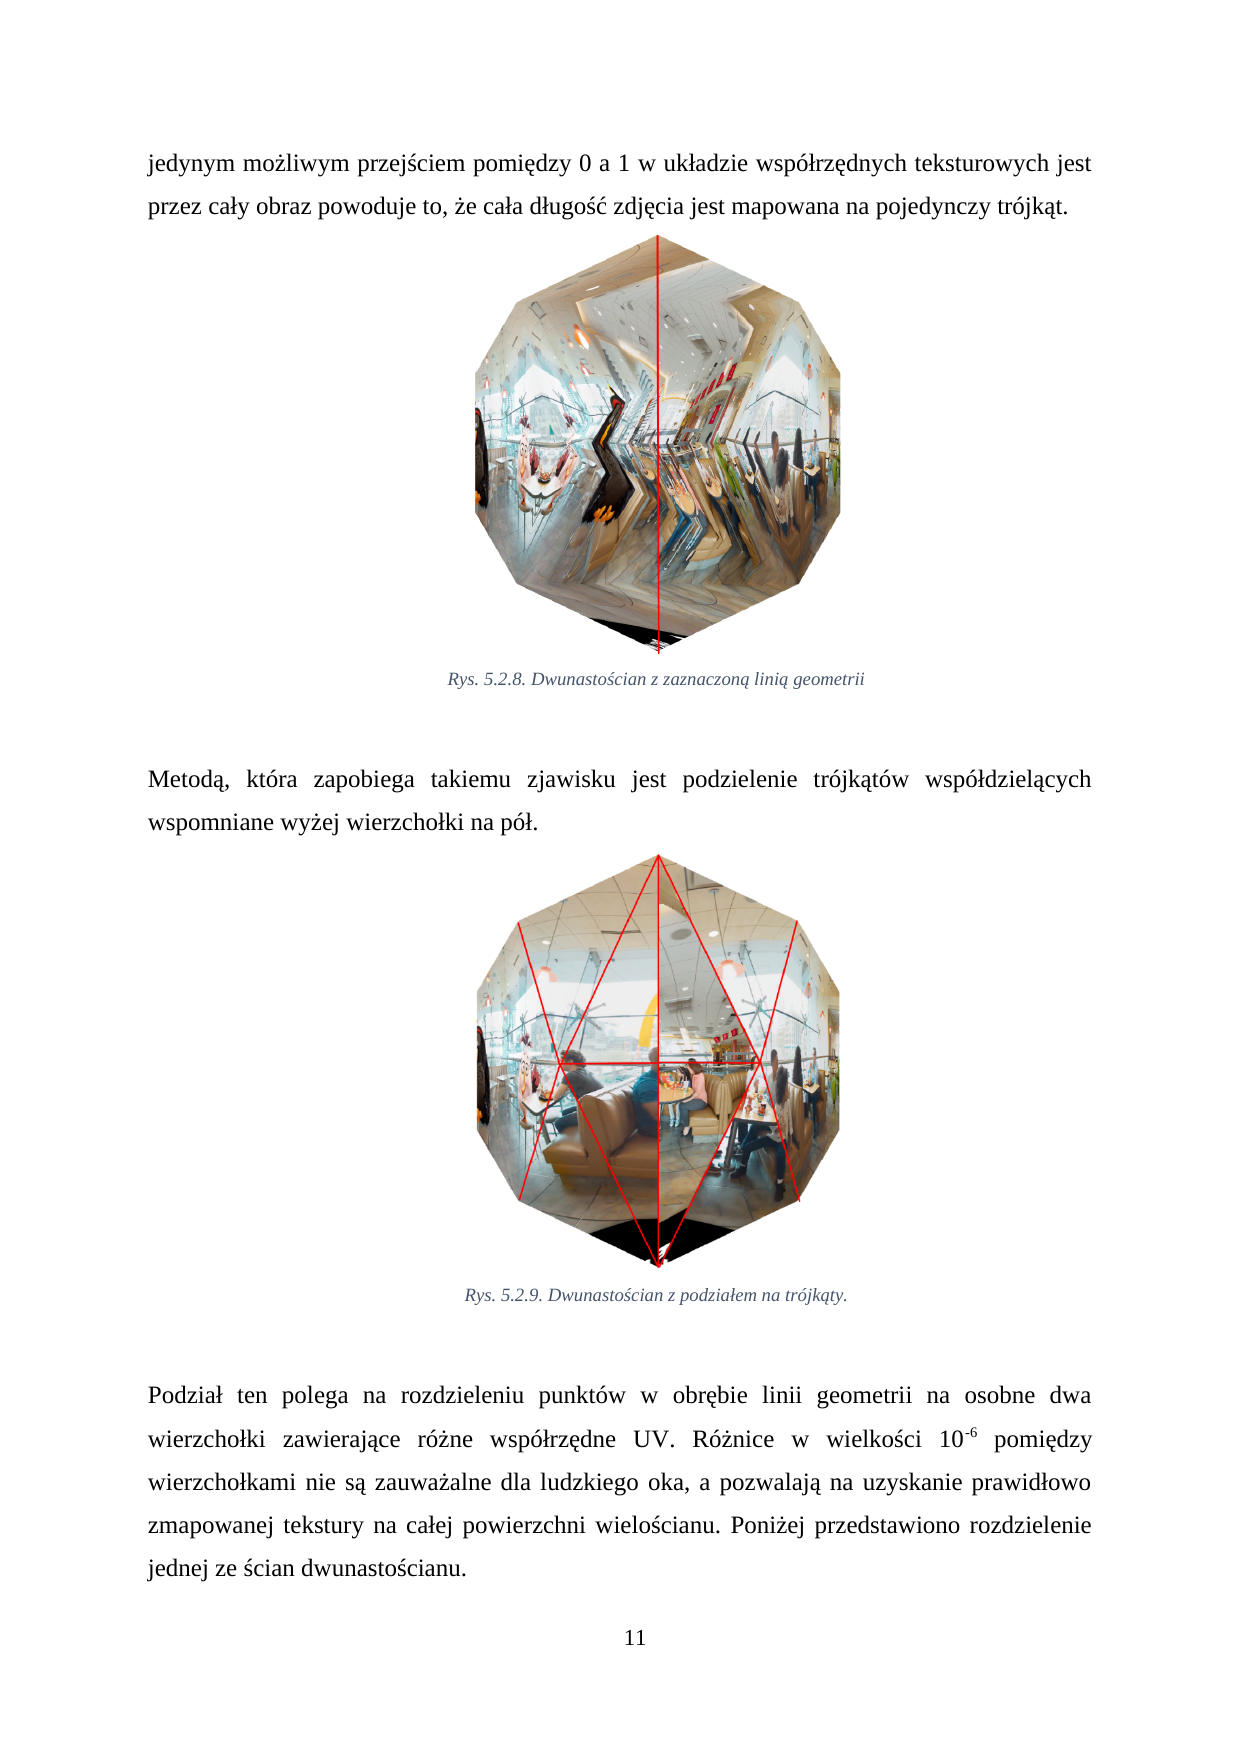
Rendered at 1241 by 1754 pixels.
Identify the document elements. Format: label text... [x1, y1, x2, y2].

text Rys. .. Dwunastościan z podziałem na trójkąty. [148, 1284, 1093, 1306]
picture [473, 850, 842, 1270]
picture [470, 233, 844, 654]
text Podział ten polega na rozdzieleniu punktów w obrębie linii geometrii na osobne dwa wierzchołki zawierające różne współrzędne UV. Różnice w wielkości 10-6 pomiędzy wierzchołkami nie są zauważalne dla ludzkiego oka, a pozwalają na uzyskanie prawidłowo zmapowanej tekstury na całej powierzchni wielościanu. Poniżej przedstawiono rozdzielenie jednej ze ścian dwunastościanu. [148, 1381, 1093, 1582]
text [148, 148, 1093, 219]
text Metodą, która zapobiega takiemu zjawisku jest podzielenie trójkątów współdzielących wspomniane wyżej wierzchołki na pół. [148, 764, 1093, 836]
text Rys. .. Dwunastościan z zaznaczoną linią geometrii [148, 668, 1093, 689]
